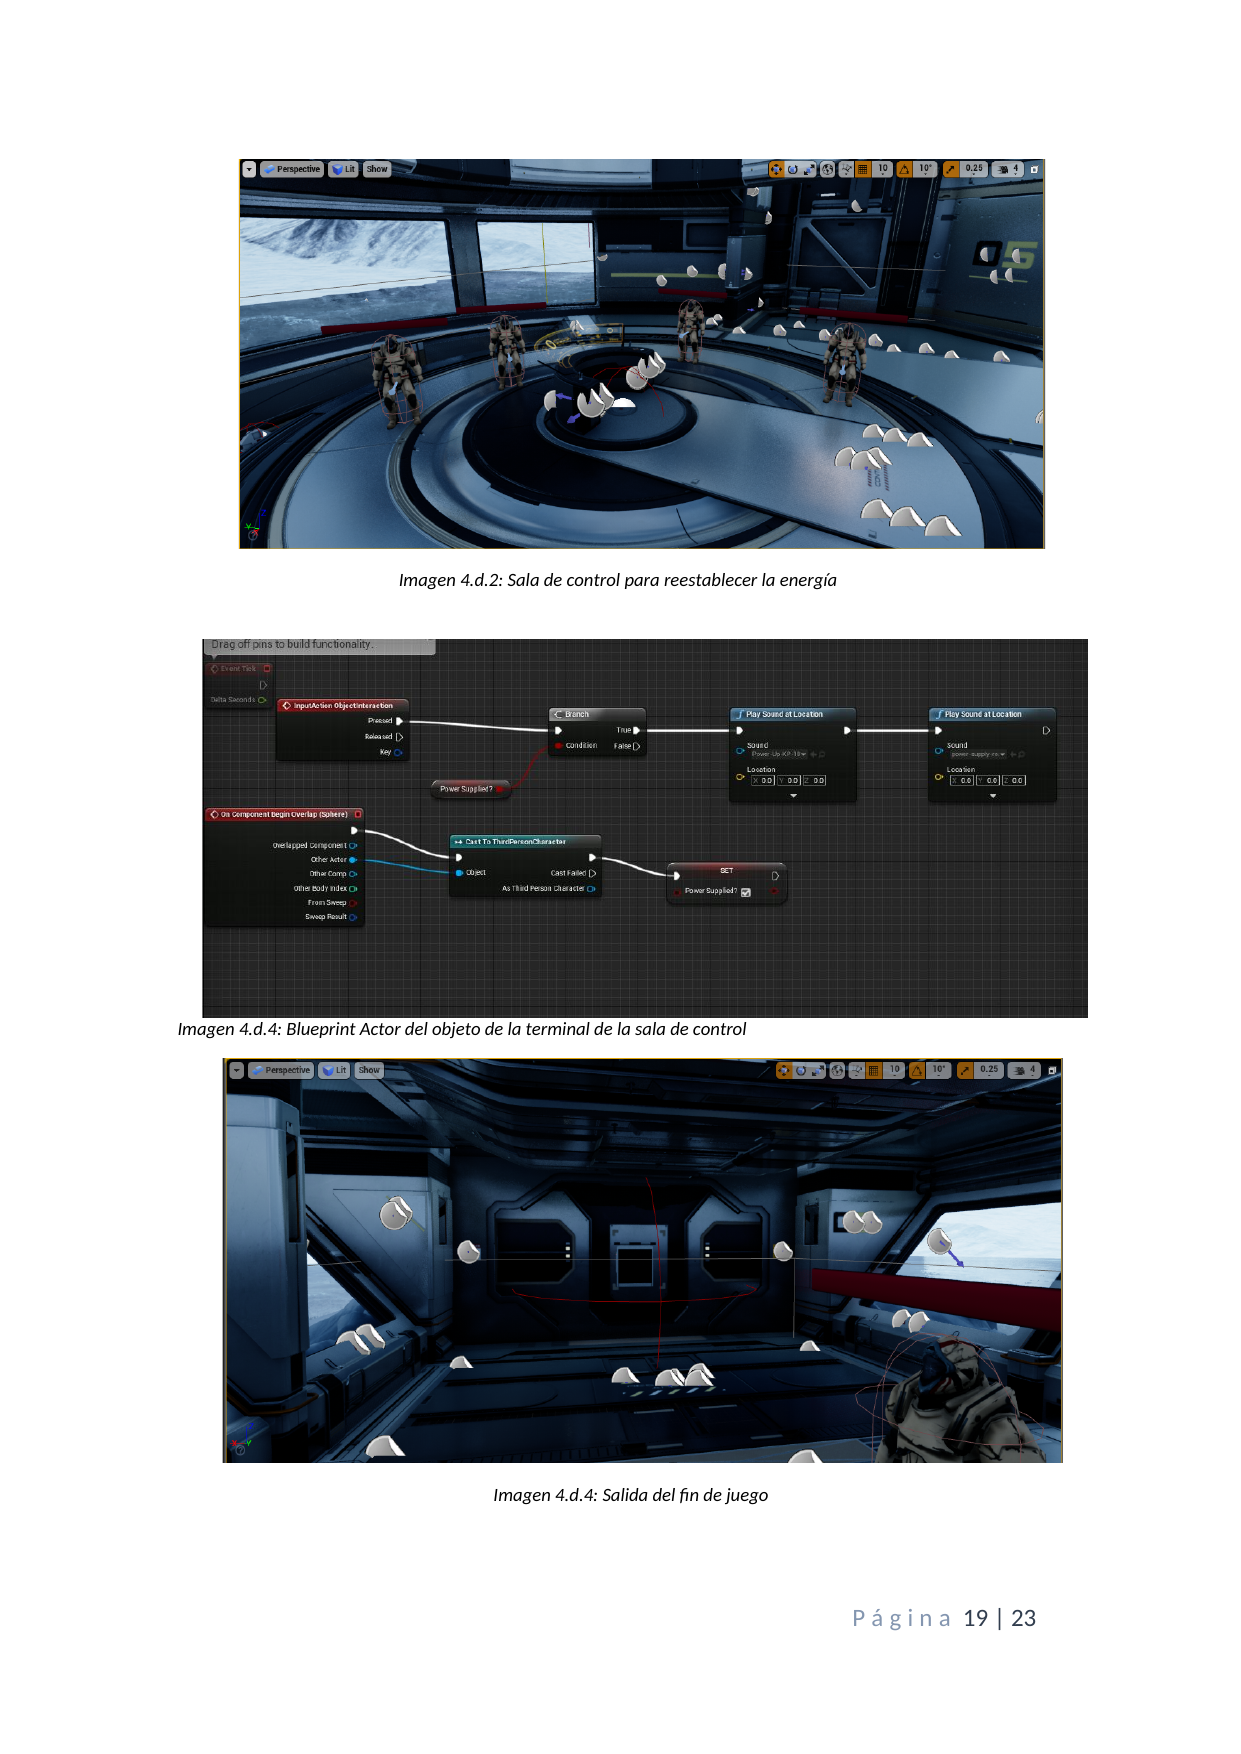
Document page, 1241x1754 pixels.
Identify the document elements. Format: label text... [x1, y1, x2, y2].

picture [238, 159, 1045, 549]
picture [222, 1058, 1063, 1463]
picture [202, 639, 1088, 1018]
text Imagen 4.d.4: Salida del fin de juego [472, 1463, 1063, 1506]
text Imagen 4.d.2: Sala de control para reestablecer la energía [398, 236, 1063, 592]
